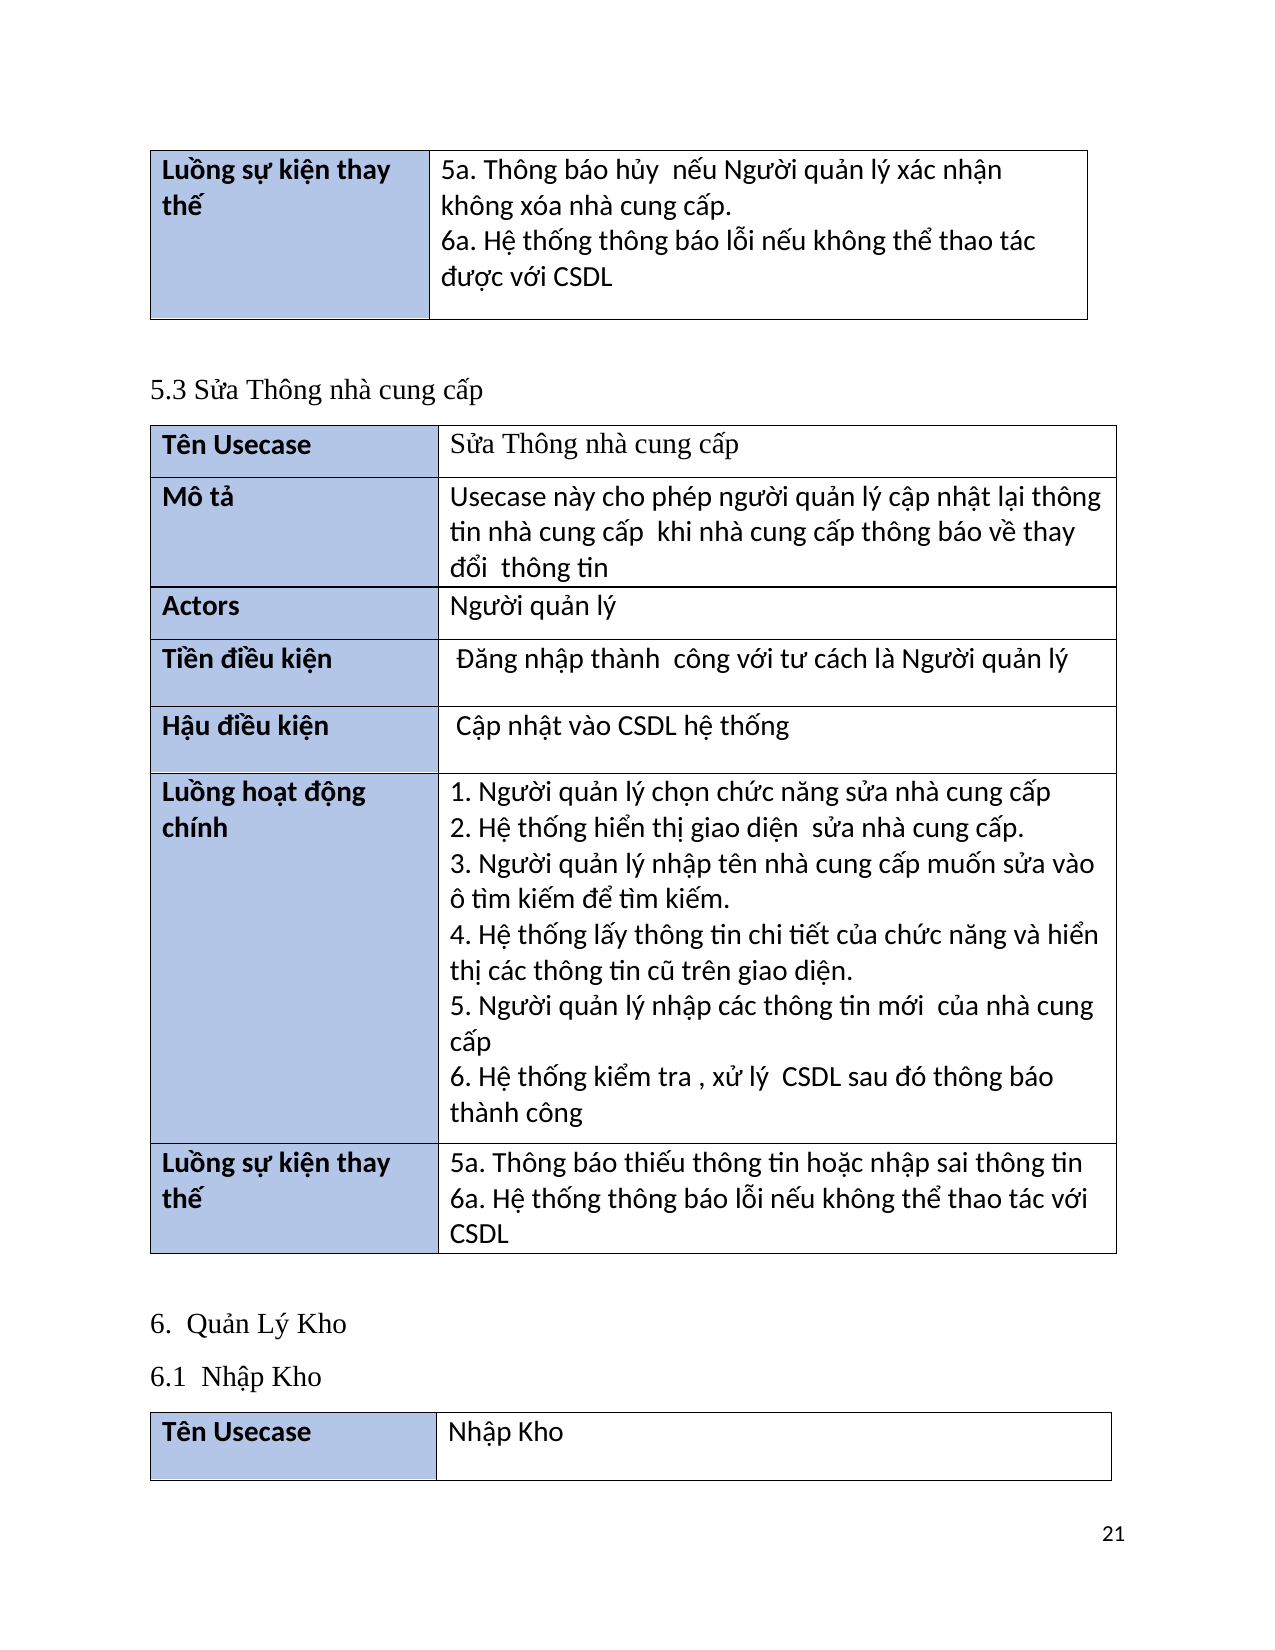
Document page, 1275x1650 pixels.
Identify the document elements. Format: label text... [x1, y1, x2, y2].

table_cell Cập nhật vào CSDL hệ thống [439, 707, 1116, 772]
table_cell Mô tả [151, 478, 438, 586]
table_cell 5a. Thông báo thiếu thông tin hoặc nhập sai thông tin 6a. Hệ thống thông báo lỗi nếu không thể thao tác với CSDL [439, 1144, 1116, 1253]
table_header Sửa Thông nhà cung cấp [439, 426, 1116, 477]
table_cell 1. Người quản lý chọn chức năng sửa nhà cung cấp 2. Hệ thống hiển thị giao diện sửa nhà cung cấp. 3. Người quản lý nhập tên nhà cung cấp muốn sửa vào ô tìm kiếm để tìm kiếm. 4. Hệ thống lấy thông tin chi tiết của chức năng và hiển thị các thông tin cũ trên giao diện. 5. Người quản lý nhập các thông tin mới của nhà cung cấp 6. Hệ thống kiểm tra , xử lý CSDL sau đó thông báo thành công [439, 774, 1116, 1143]
table_header Tên Usecase [151, 1413, 436, 1479]
table_cell Luồng sự kiện thay thế [151, 151, 429, 318]
table_cell Đăng nhập thành công với tư cách là Người quản lý [439, 640, 1116, 706]
table_header Tên Usecase [151, 426, 438, 477]
text 6.1 Nhập Kho [150, 1359, 1125, 1393]
table_cell Người quản lý [439, 588, 1116, 639]
text 6. Quản Lý Kho [150, 1306, 1125, 1340]
table_cell Luồng hoạt động chính [151, 774, 438, 1143]
table_cell Usecase này cho phép người quản lý cập nhật lại thông tin nhà cung cấp khi nhà cung cấp thông báo về thay đổi thông tin [439, 478, 1116, 586]
table_cell Hậu điều kiện [151, 707, 438, 772]
table_header Nhập Kho [437, 1413, 1111, 1479]
table_cell Luồng sự kiện thay thế [151, 1144, 438, 1253]
table_cell 5a. Thông báo hủy nếu Người quản lý xác nhận không xóa nhà cung cấp. 6a. Hệ thống thông báo lỗi nếu không thể thao tác được với CSDL [430, 151, 1087, 318]
table_cell Actors [151, 588, 438, 639]
table_cell Tiền điều kiện [151, 640, 438, 706]
text 5.3 Sửa Thông nhà cung cấp [150, 372, 1125, 406]
